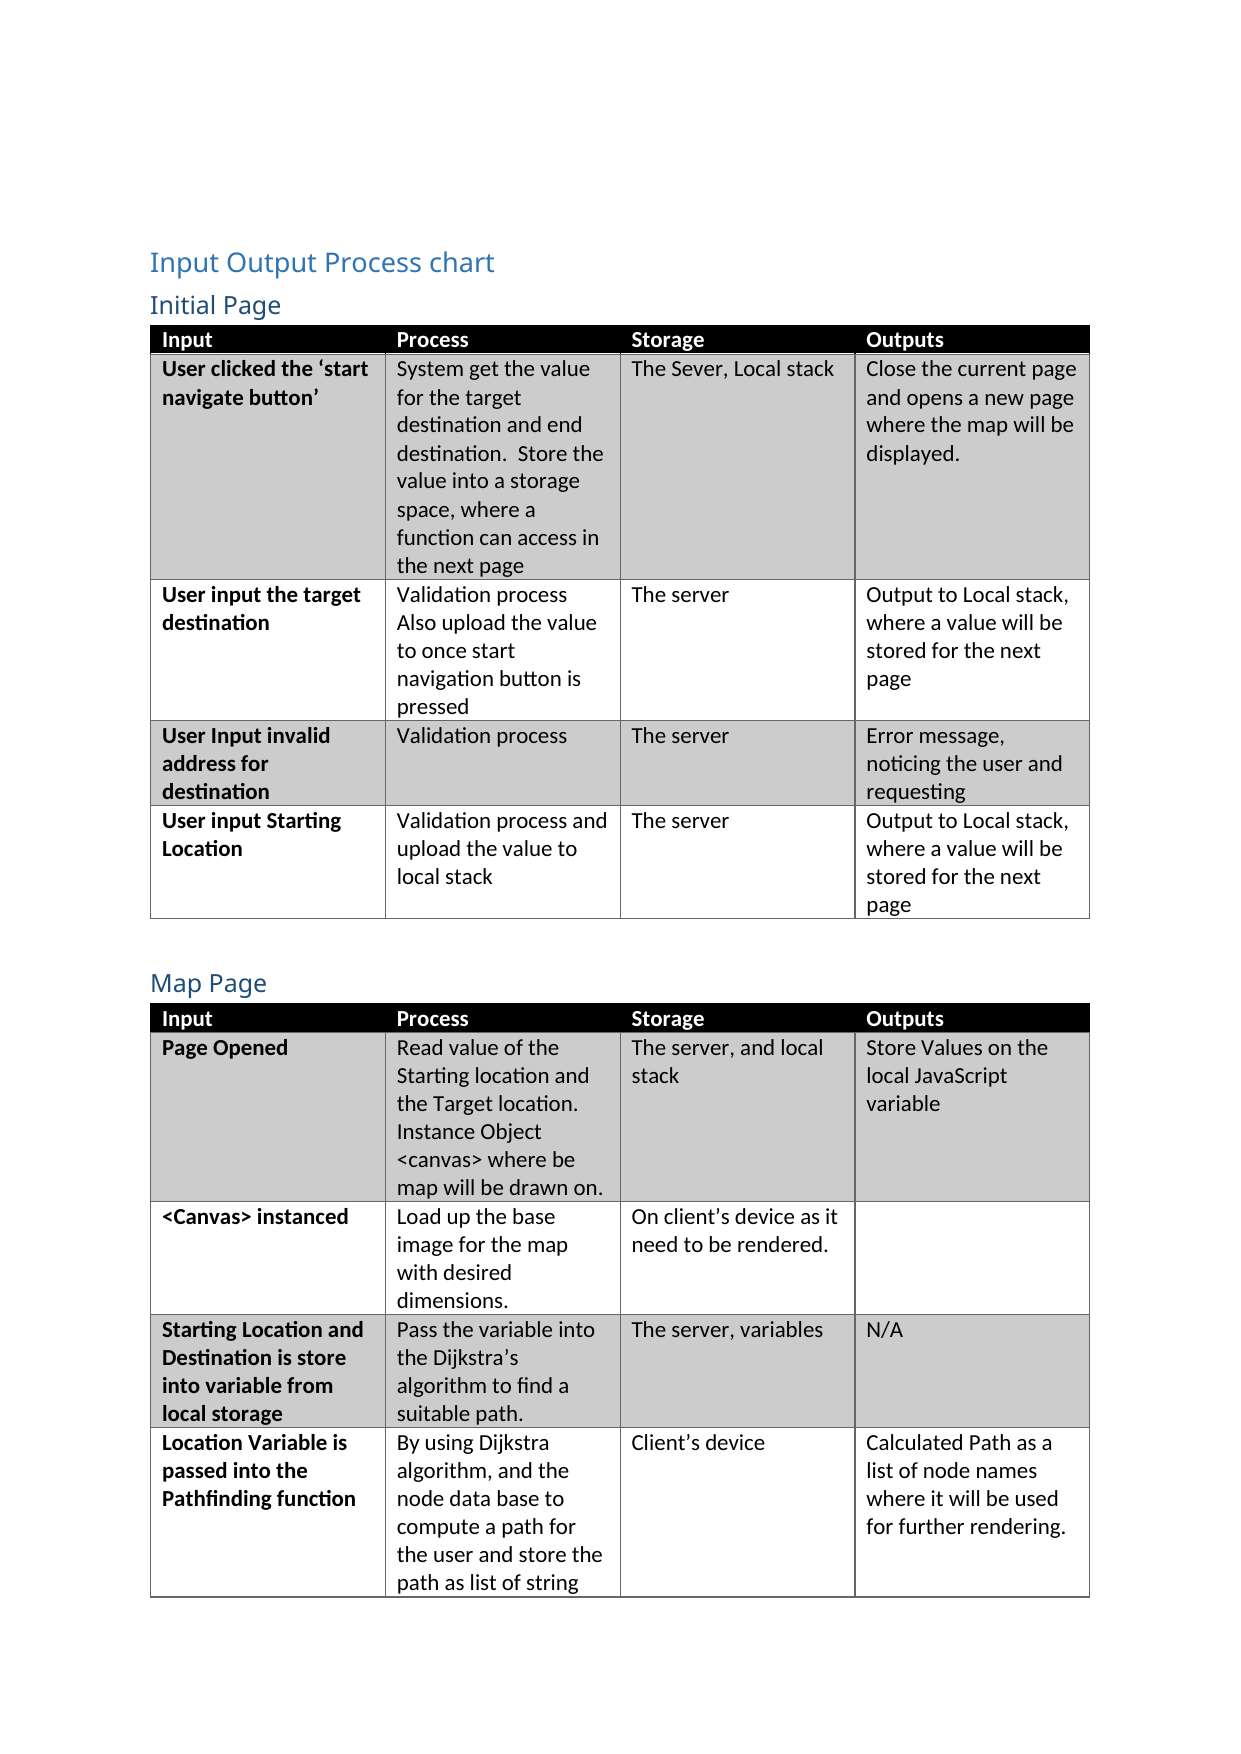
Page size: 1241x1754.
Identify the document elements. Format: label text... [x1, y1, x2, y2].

table_cell Validation process [386, 721, 620, 805]
subtitle Initial Page [150, 288, 1090, 322]
table_header Process [386, 1004, 620, 1032]
table_cell [856, 1202, 1089, 1314]
table_header Storage [621, 326, 854, 353]
table_header Process [386, 326, 620, 353]
table_cell Validation process and upload the value to local stack [386, 806, 620, 918]
table_cell By using Dijkstra algorithm, and the node data base to compute a path for the user and store the path as list of string [386, 1428, 620, 1596]
table_cell Location Variable is passed into the Pathfinding function [151, 1428, 385, 1596]
table_cell Close the current page and opens a new page where the map will be displayed. [856, 355, 1089, 579]
table_cell Pass the variable into the Dijkstra’s algorithm to find a suitable path. [386, 1315, 620, 1427]
table_cell The server [621, 721, 854, 805]
table_cell N/A [856, 1315, 1089, 1427]
table_cell Output to Local stack, where a value will be stored for the next page [856, 806, 1089, 918]
table_cell Read value of the Starting location and the Target location. Instance Object <canvas> where be map will be drawn on. [386, 1033, 620, 1201]
table_cell Page Opened [151, 1033, 385, 1201]
table_header Input [151, 326, 385, 353]
table_cell Store Values on the local JavaScript variable [856, 1033, 1089, 1201]
table_cell Client’s device [621, 1428, 854, 1596]
table_cell Validation process Also upload the value to once start navigation button is pressed [386, 580, 620, 720]
table_header Outputs [856, 1004, 1089, 1032]
table_cell User input Starting Location [151, 806, 385, 918]
table_cell The Sever, Local stack [621, 355, 854, 579]
table_header Input [151, 1004, 385, 1032]
table_cell The server, and local stack [621, 1033, 854, 1201]
table_cell Starting Location and Destination is store into variable from local storage [151, 1315, 385, 1427]
subtitle Map Page [150, 966, 1090, 1000]
table_header Outputs [856, 326, 1089, 353]
table_cell The server [621, 806, 854, 918]
table_cell User input the target destination [151, 580, 385, 720]
table_cell <Canvas> instanced [151, 1202, 385, 1314]
table_cell Load up the base image for the map with desired dimensions. [386, 1202, 620, 1314]
table_cell User clicked the ‘start navigate button’ [151, 355, 385, 579]
table_cell Calculated Path as a list of node names where it will be used for further rendering. [856, 1428, 1089, 1596]
table_cell On client’s device as it need to be rendered. [621, 1202, 854, 1314]
subtitle Input Output Process chart [150, 244, 1090, 281]
table_cell Error message, noticing the user and requesting [856, 721, 1089, 805]
table_cell System get the value for the target destination and end destination. Store the value into a storage space, where a function can access in the next page [386, 355, 620, 579]
table_cell The server, variables [621, 1315, 854, 1427]
table_cell User Input invalid address for destination [151, 721, 385, 805]
table_cell Output to Local stack, where a value will be stored for the next page [856, 580, 1089, 720]
table_header Storage [621, 1004, 854, 1032]
table_cell The server [621, 580, 854, 720]
